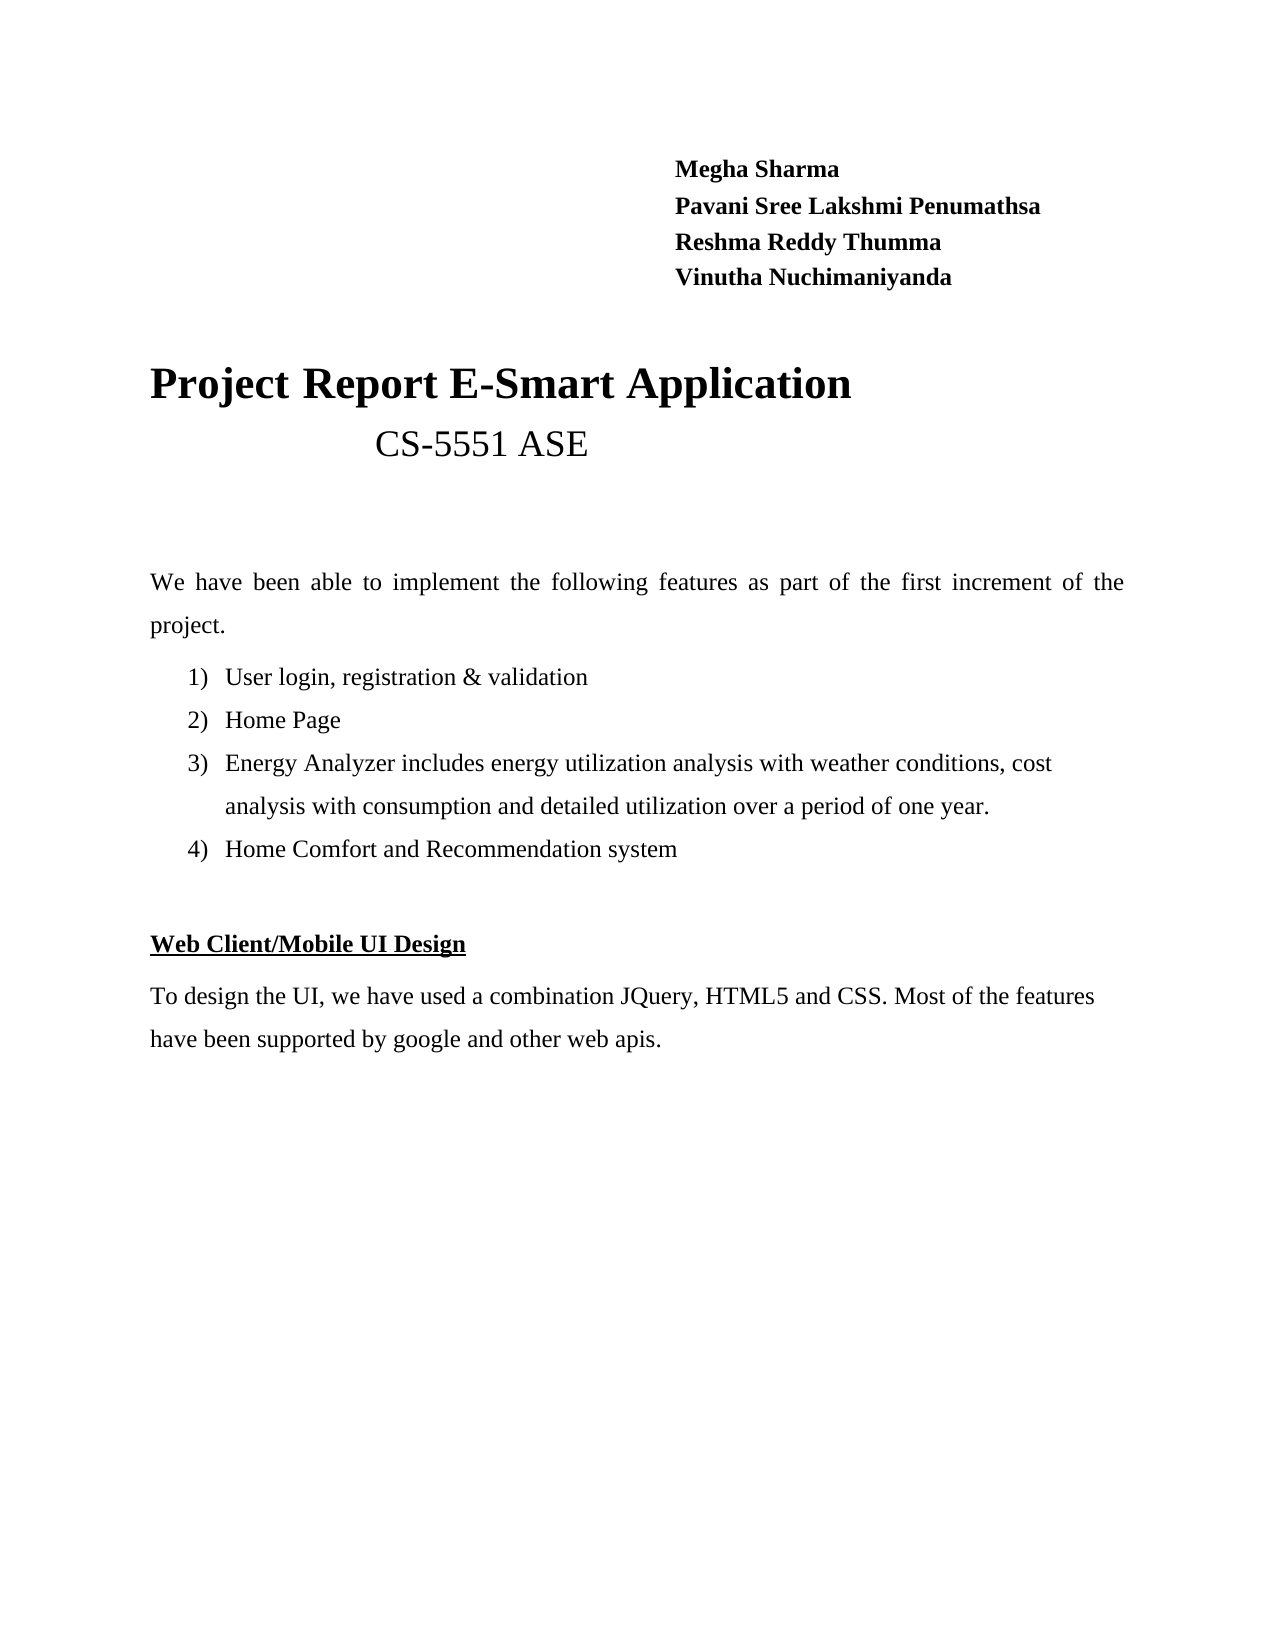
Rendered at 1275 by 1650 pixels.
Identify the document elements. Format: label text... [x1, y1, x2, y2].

list User login, registration & validation [187, 662, 1125, 691]
text Vinutha Nuchimaniyanda [150, 262, 1275, 291]
text We have been able to implement the following features as part of the first increment of the project. [150, 567, 1125, 639]
text Megha Sharma [150, 154, 1275, 183]
list Energy Analyzer includes energy utilization analysis with weather conditions, cost analysis with consumption and detailed utilization over a period of one year. [187, 748, 1125, 820]
list Home Comfort and Recommendation system [187, 834, 1125, 863]
text CS-5551 ASE [300, 421, 1125, 464]
text Project Report E-Smart Application [150, 357, 1275, 408]
text To design the UI, we have used a combination JQuery, HTML5 and CSS. Most of the features have been supported by google and other web apis. [150, 981, 1125, 1053]
text Reshma Reddy Thumma [150, 227, 1275, 255]
text Web Client/Mobile UI Design [150, 929, 1125, 958]
text Pavani Sree Lakshmi Penumathsa [150, 191, 1275, 220]
list Home Page [187, 705, 1125, 734]
